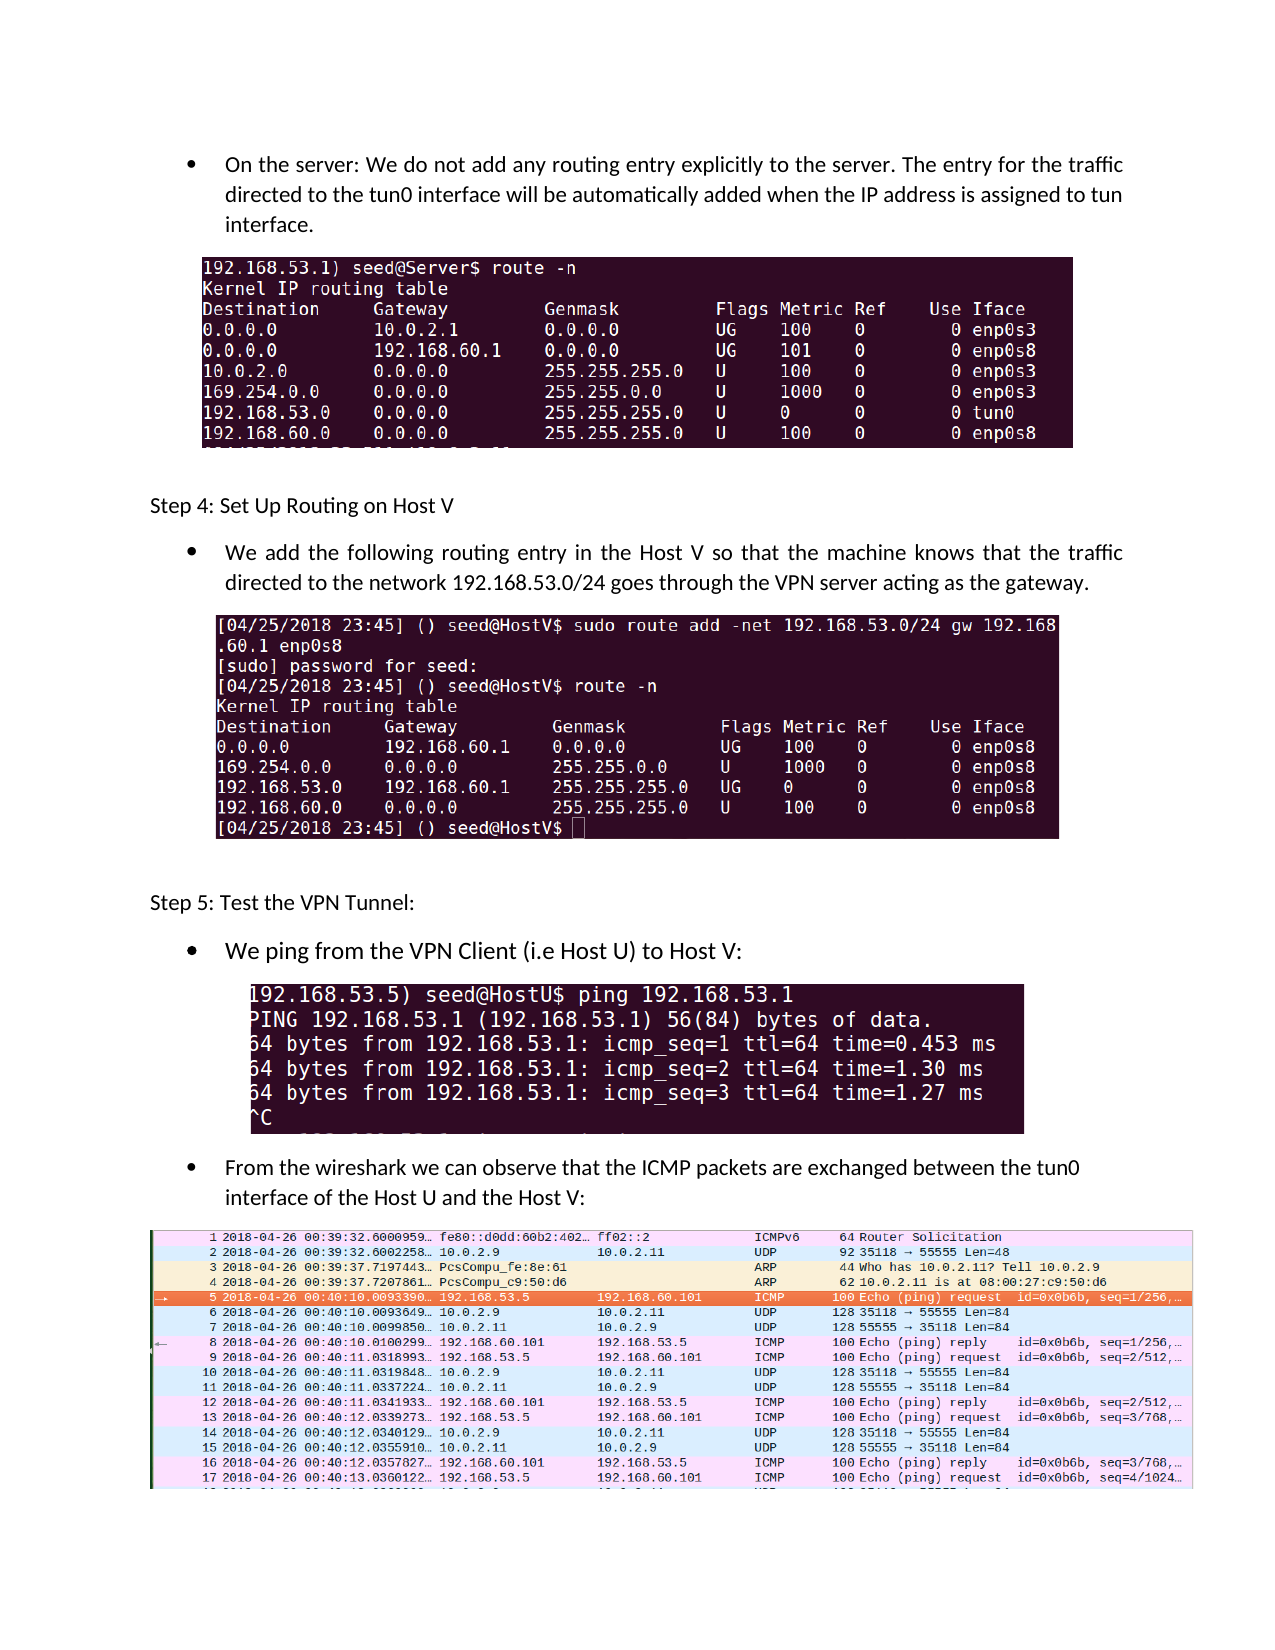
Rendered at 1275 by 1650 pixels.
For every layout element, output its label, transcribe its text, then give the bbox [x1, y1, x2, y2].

text Step 5: Test the VPN Tunnel: [150, 888, 1125, 916]
list We ping from the VPN Client (i.e Host U) to Host V: [187, 935, 1125, 966]
list We add the following routing entry in the Host V so that the machine knows that the traffic directed to the network 192.168.53.0/24 goes through the VPN server acting as the gateway. [187, 538, 1125, 596]
picture [202, 257, 1073, 448]
text Step 4: Set Up Routing on Host V [150, 491, 1125, 519]
list From the wireshark we can observe that the ICMP packets are exchanged between the tun0 interface of the Host U and the Host V: [187, 1153, 1125, 1211]
picture [250, 984, 1025, 1134]
picture [150, 1230, 1194, 1489]
list On the server: We do not add any routing entry explicitly to the server. The entry for the traffic directed to the tun0 interface will be automatically added when the IP address is assigned to tun interface. [187, 150, 1125, 238]
picture [215, 615, 1060, 839]
